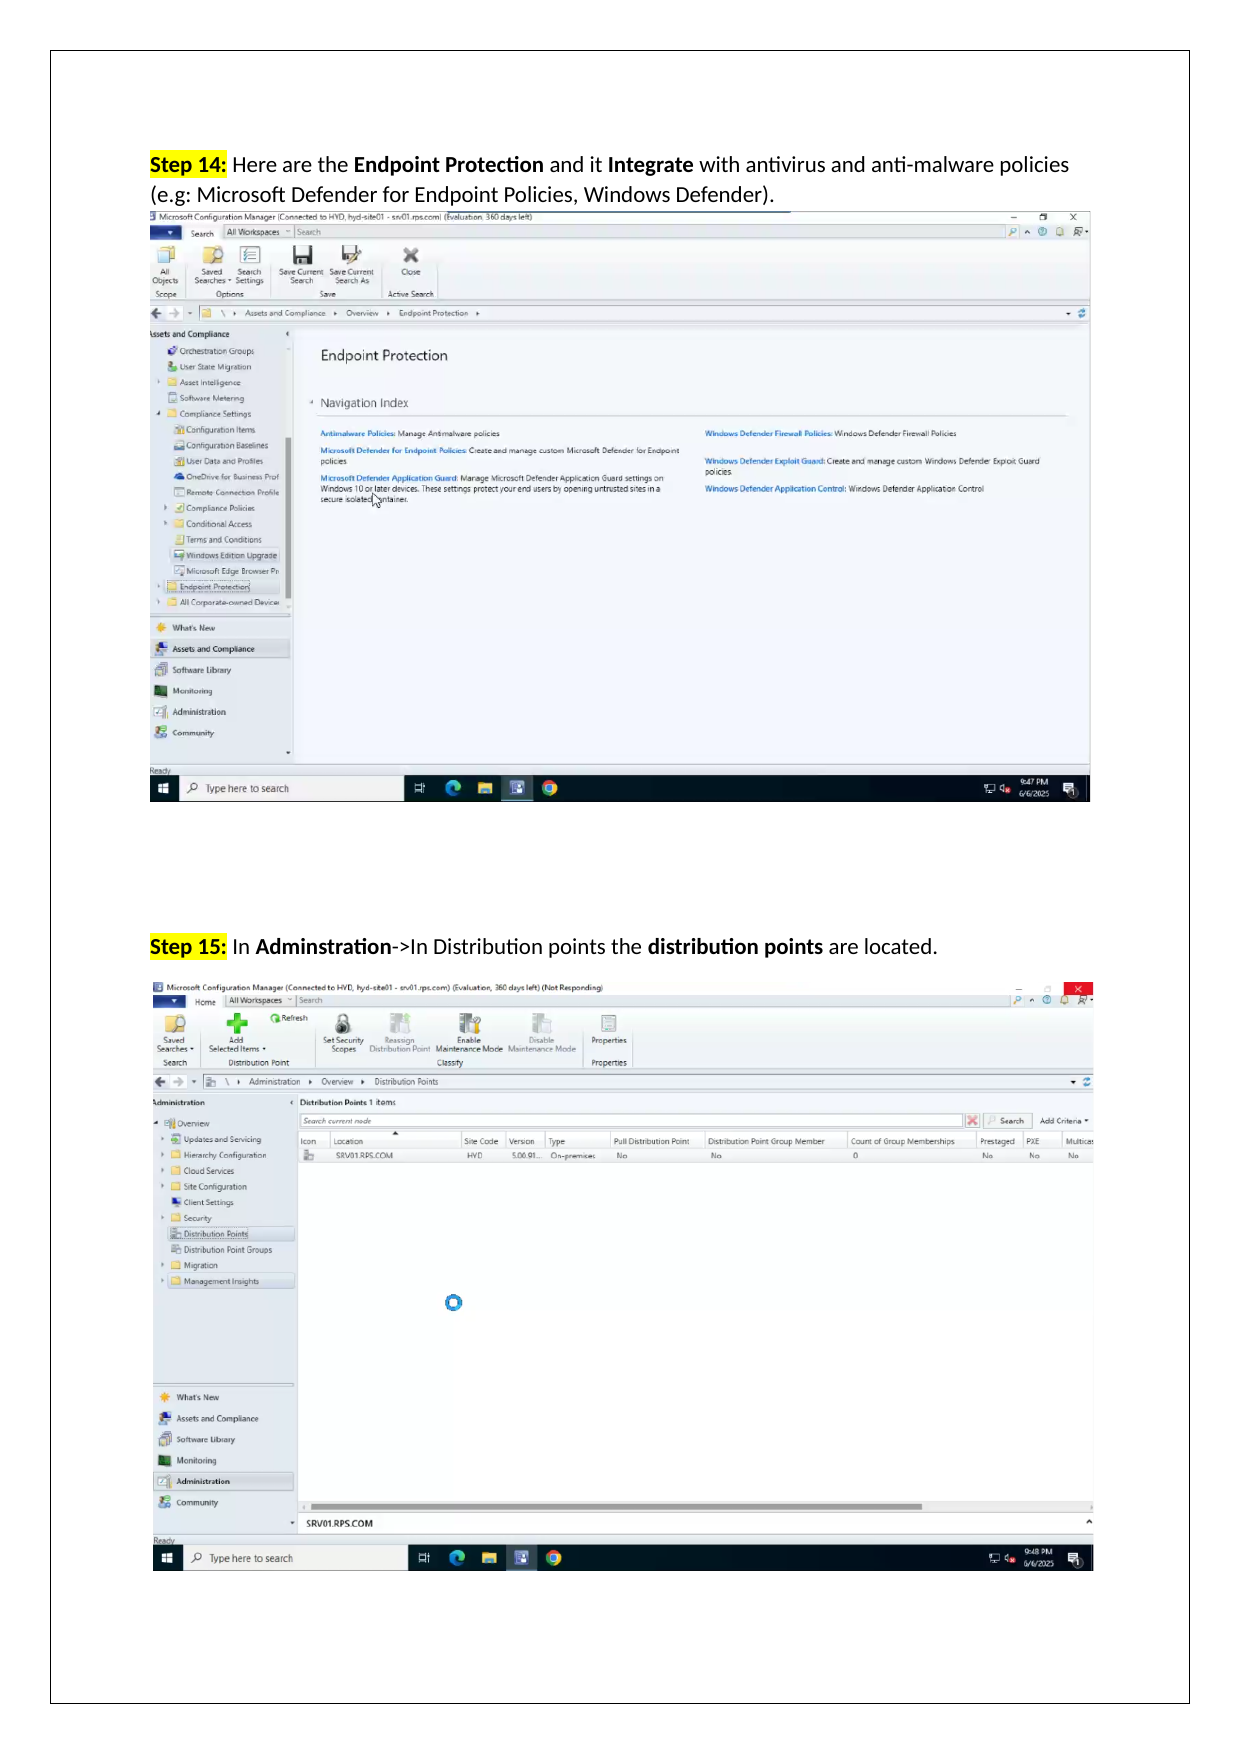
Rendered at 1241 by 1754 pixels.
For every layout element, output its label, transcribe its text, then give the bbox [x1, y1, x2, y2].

picture [150, 211, 1091, 802]
picture [153, 982, 1094, 1570]
text Step 14: Here are the Endpoint Protection and it Integrate with antivirus and anti-malware policies (e.g: Microsoft Defender for Endpoint Policies, Windows Defender). [150, 150, 1090, 208]
text Step 15: In Adminstration->In Distribution points the distribution points are located. [150, 932, 1090, 960]
